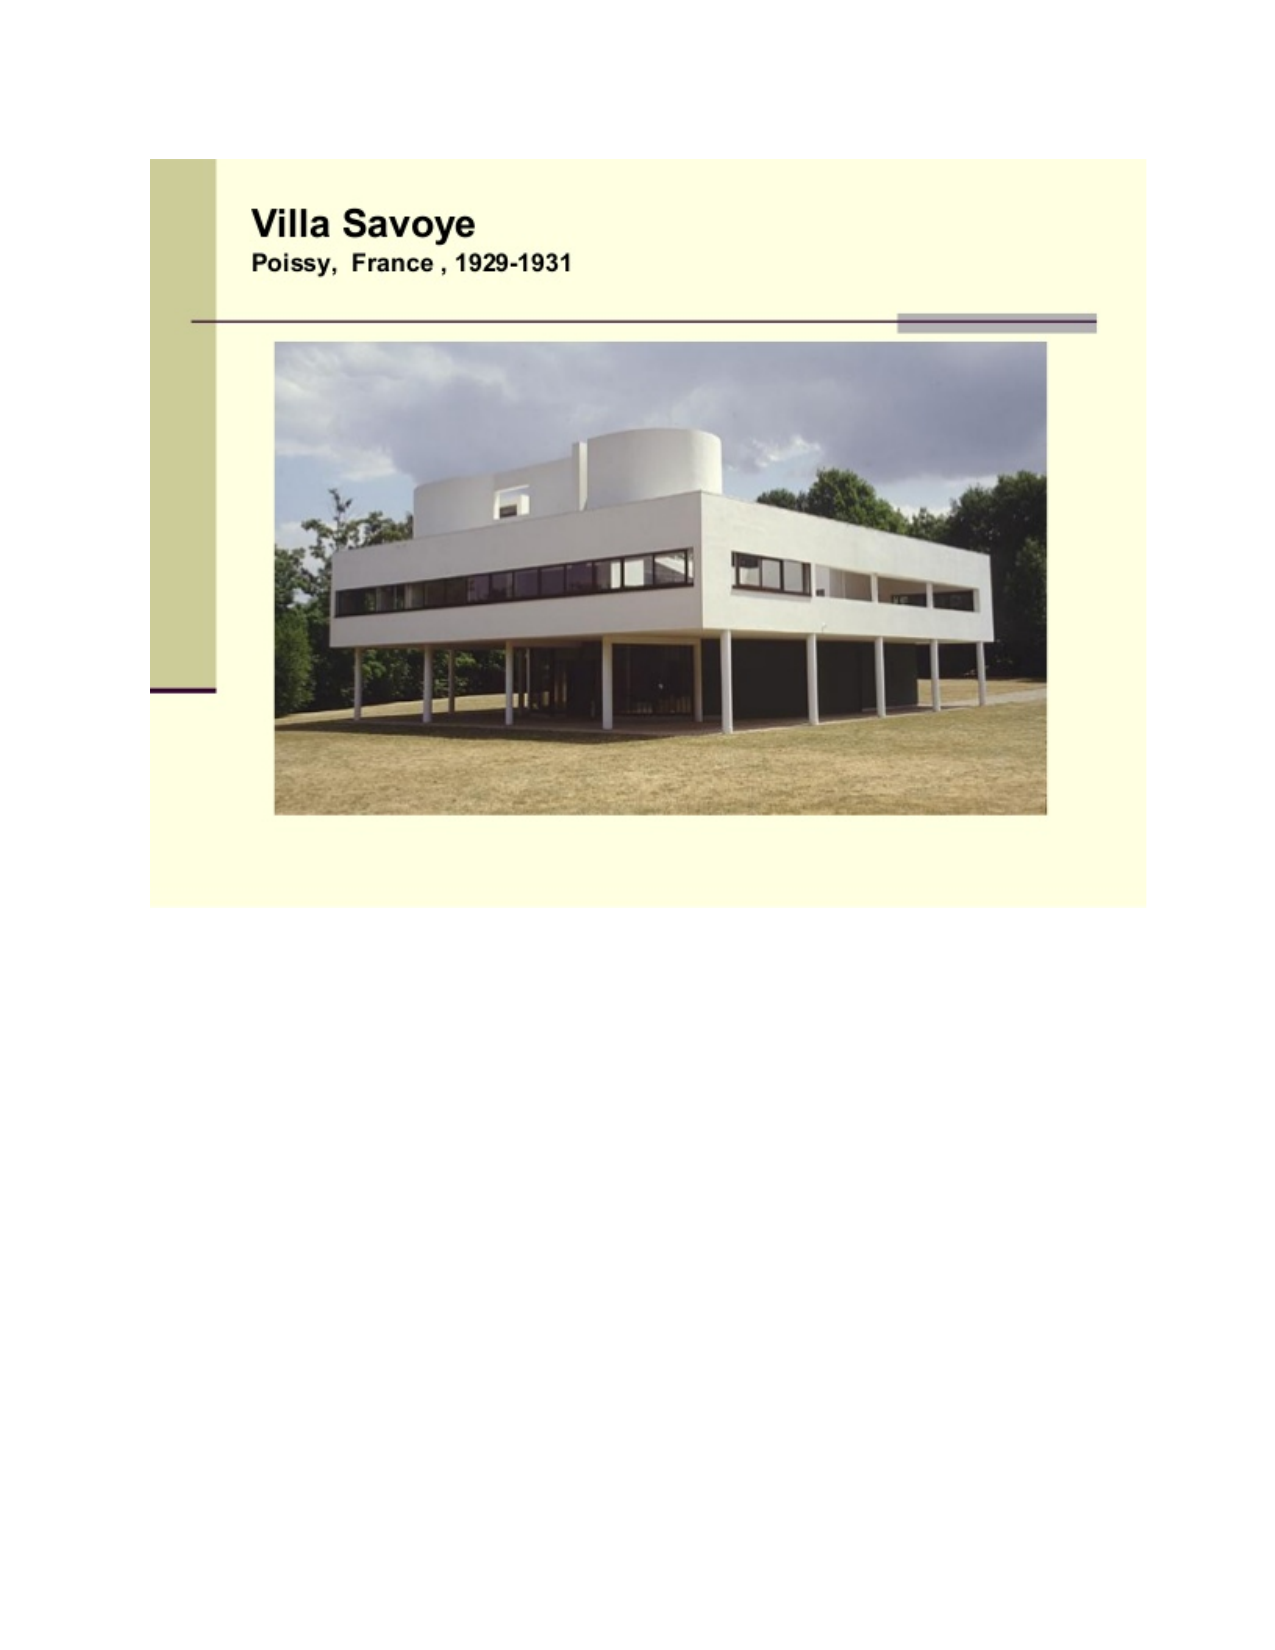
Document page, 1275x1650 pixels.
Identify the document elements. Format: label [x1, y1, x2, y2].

picture [150, 159, 1147, 908]
